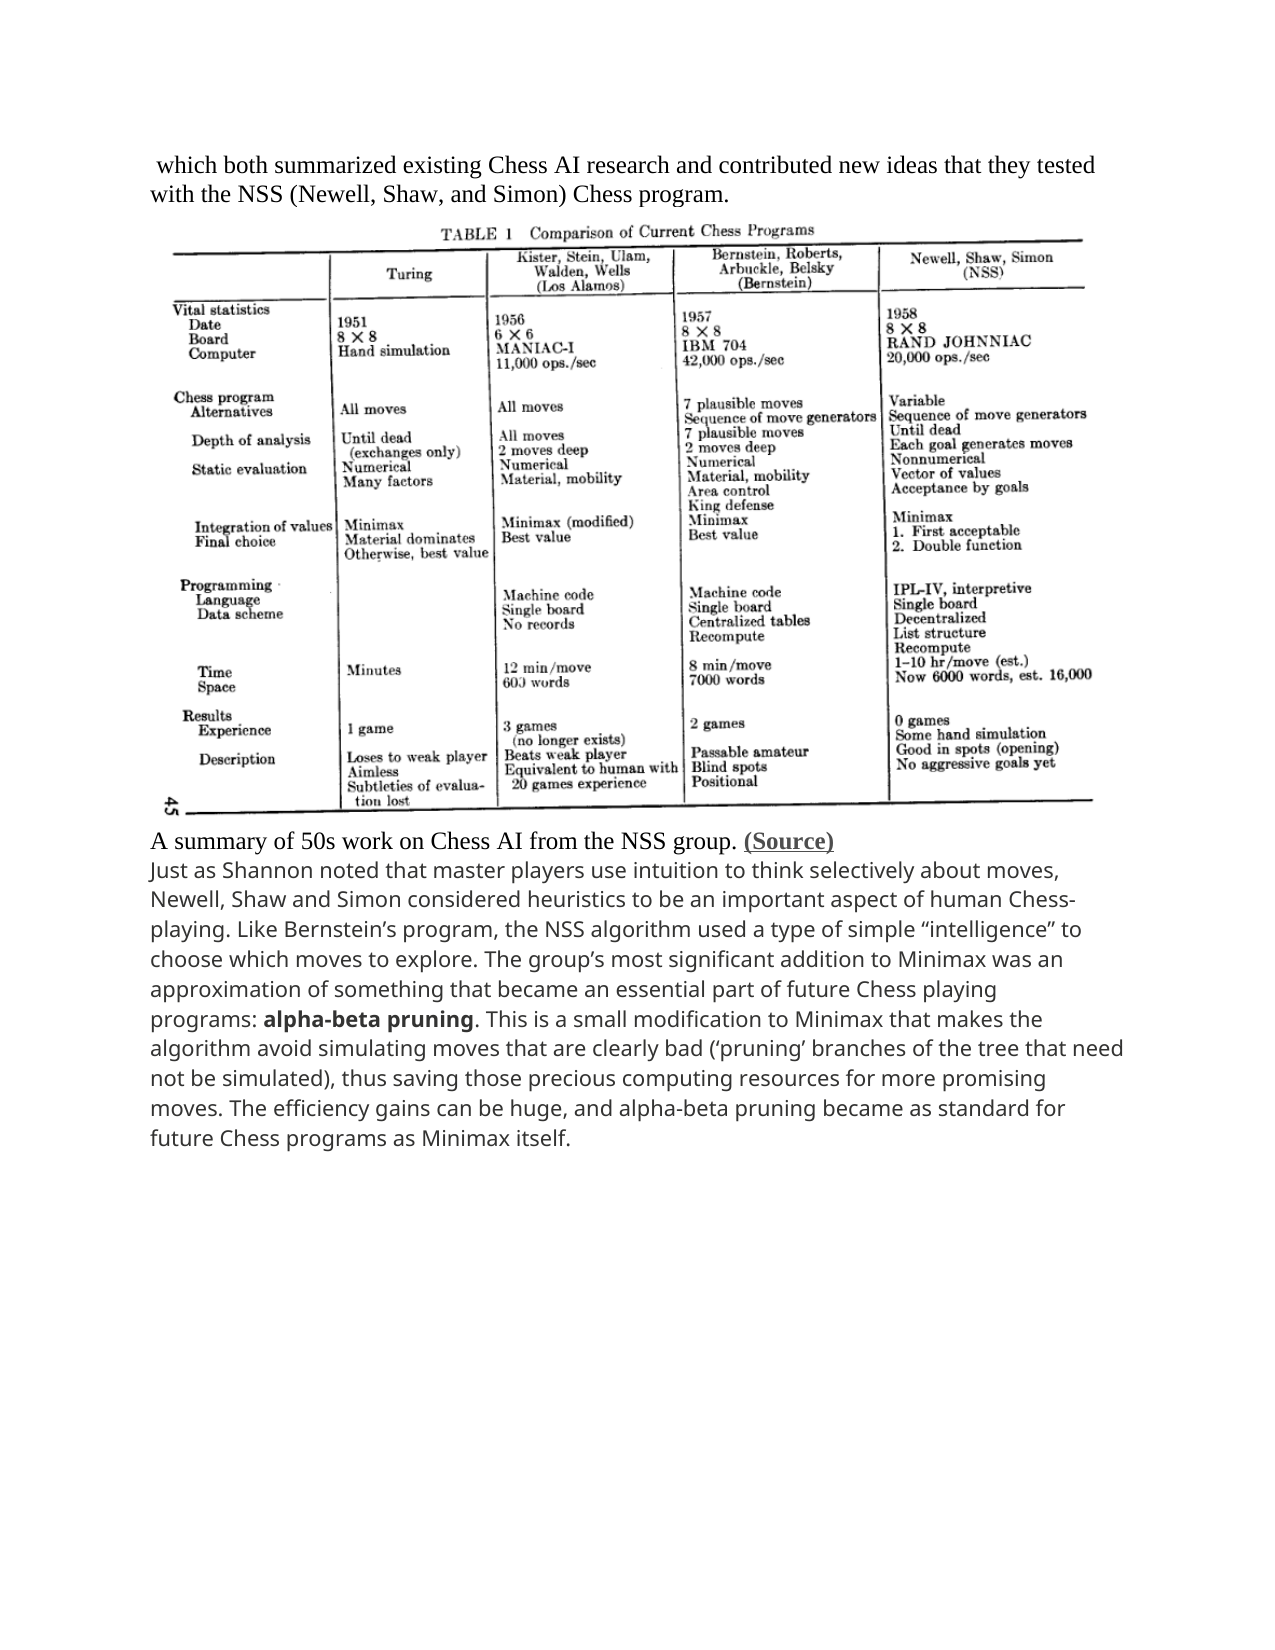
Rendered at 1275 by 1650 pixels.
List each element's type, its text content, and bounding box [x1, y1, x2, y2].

text A summary of 50s work on Chess AI from the NSS group. (Source) [150, 826, 1125, 855]
text Just as Shannon noted that master players use intuition to think selectively about moves, Newell, Shaw and Simon considered heuristics to be an important aspect of human Chess-playing. Like Bernstein’s program, the NSS algorithm used a type of simple “intelligence” to choose which moves to explore. The group’s most significant addition to Minimax was an approximation of something that became an essential part of future Chess playing programs: alpha-beta pruning. This is a small modification to Minimax that makes the algorithm avoid simulating moves that are clearly bad (‘pruning’ branches of the tree that need not be simulated), thus saving those precious computing resources for more promising moves. The efficiency gains can be huge, and alpha-beta pruning became as standard for future Chess programs as Minimax itself. [150, 855, 1125, 1153]
picture [150, 207, 1125, 826]
text which both summarized existing Chess AI research and contributed new ideas that they tested with the NSS (Newell, Shaw, and Simon) Chess program. [150, 150, 1125, 207]
